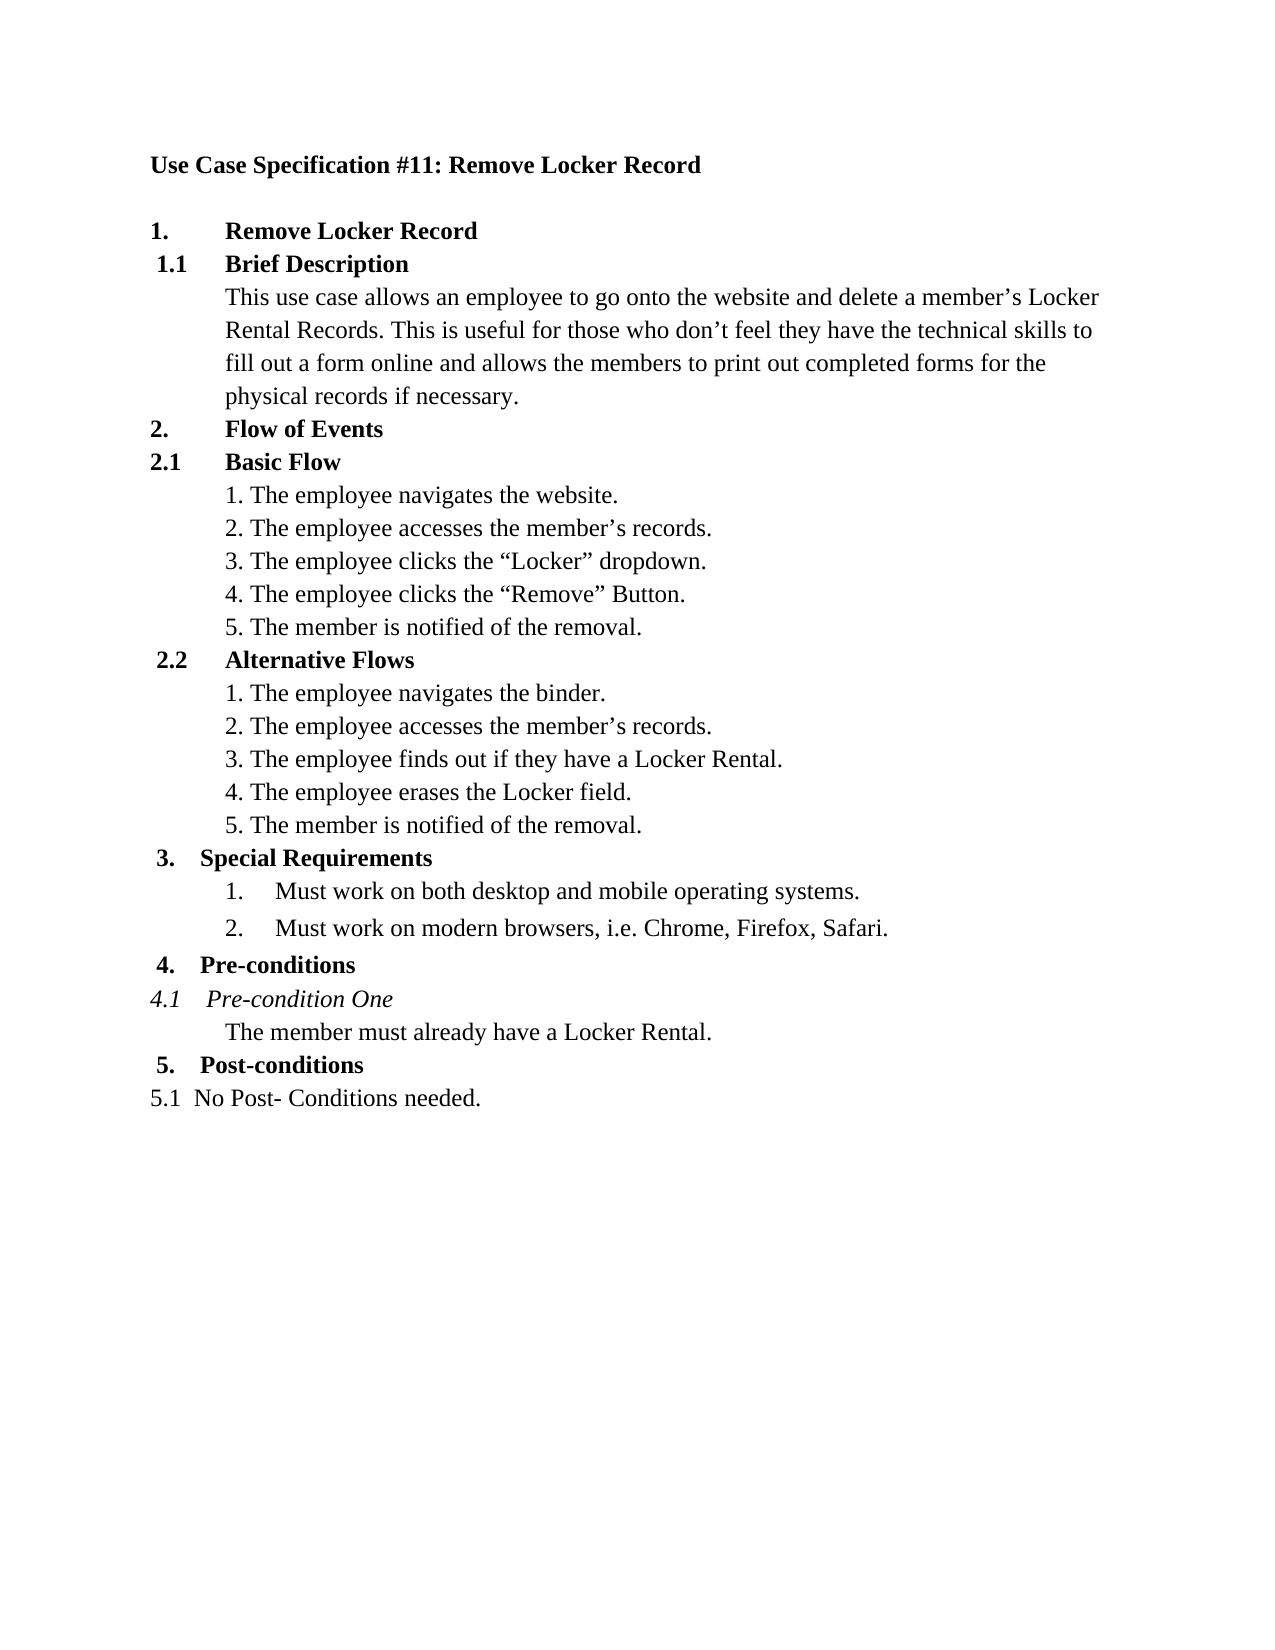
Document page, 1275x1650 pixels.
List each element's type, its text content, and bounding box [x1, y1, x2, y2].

text 2. The employee accesses the member’s records. [150, 711, 1125, 740]
text 3. The employee finds out if they have a Locker Rental. [150, 744, 1125, 773]
text 5. Post-conditions [150, 1050, 1125, 1078]
text 1. The employee navigates the binder. [150, 678, 1125, 707]
text 3. Special Requirements [150, 843, 1125, 872]
text 4. Pre-conditions [150, 951, 1125, 979]
text 4.1 Pre-condition One [150, 984, 1125, 1012]
subtitle 2. Must work on modern browsers, i.e. Chrome, Firefox, Safari. [150, 913, 1125, 942]
text Use Case Specification #11: Remove Locker Record [150, 150, 1125, 179]
text This use case allows an employee to go onto the website and delete a member’s Locker Rental Records. This is useful for those who don’t feel they have the technical skills to fill out a form online and allows the members to print out completed forms for the physical records if necessary. [225, 282, 1125, 410]
text 2. Flow of Events [150, 414, 1125, 443]
text 4. The employee clicks the “Remove” Button. [150, 579, 1125, 608]
text 1. The employee navigates the website. [150, 480, 1125, 509]
text 4. The employee erases the Locker field. [150, 777, 1125, 806]
text 1.1 Brief Description [150, 249, 1125, 278]
text The member must already have a Locker Rental. [150, 1017, 1125, 1045]
subtitle 1. Must work on both desktop and mobile operating systems. [150, 876, 1125, 905]
text 2.1 Basic Flow [150, 447, 1125, 476]
text 3. The employee clicks the “Locker” dropdown. [150, 546, 1125, 575]
text 5.1 No Post- Conditions needed. [150, 1083, 1125, 1111]
text 1. Remove Locker Record [150, 216, 1125, 245]
text 5. The member is notified of the removal. [150, 612, 1125, 641]
text 2.2 Alternative Flows [150, 645, 1125, 674]
text 5. The member is notified of the removal. [150, 810, 1125, 839]
text 2. The employee accesses the member’s records. [150, 513, 1125, 542]
